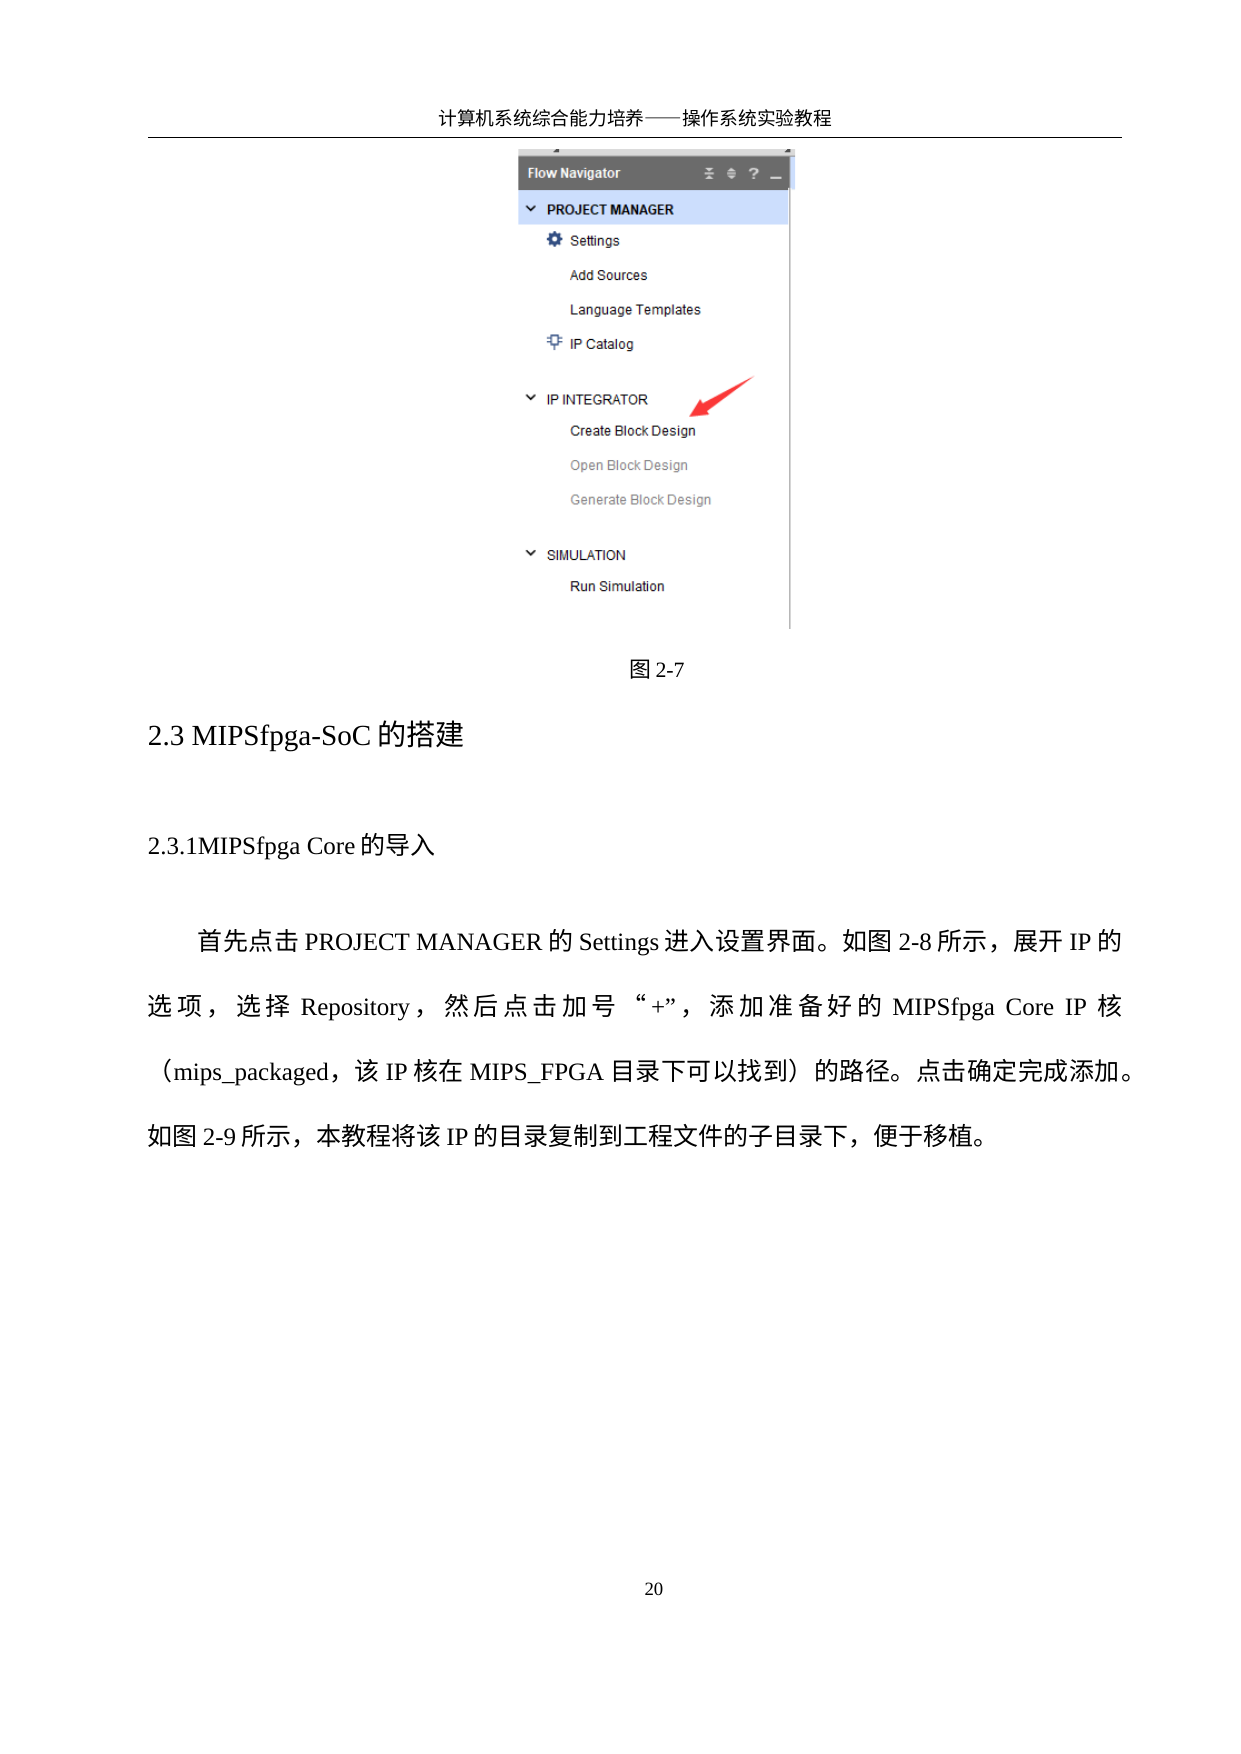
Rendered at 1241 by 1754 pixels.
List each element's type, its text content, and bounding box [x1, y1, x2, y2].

text 首先点击PROJECT MANAGER的Settings进入设置界面。如图2-8所示，展开IP的选项，选择Repository，然后点击加号“+”，添加准备好的MIPSfpga Core IP核（mips_packaged，该IP核在MIPS_FPGA目录下可以找到）的路径。点击确定完成添加。如图2-9所示，本教程将该IP的目录复制到工程文件的子目录下，便于移植。 [148, 907, 1122, 1167]
subtitle 2.3 MIPSfpga-SoC的搭建 [148, 700, 1122, 765]
text 图2-7 [148, 652, 1122, 684]
subtitle 2.3.1MIPSfpga Core的导入 [148, 811, 1122, 876]
picture [518, 149, 796, 629]
